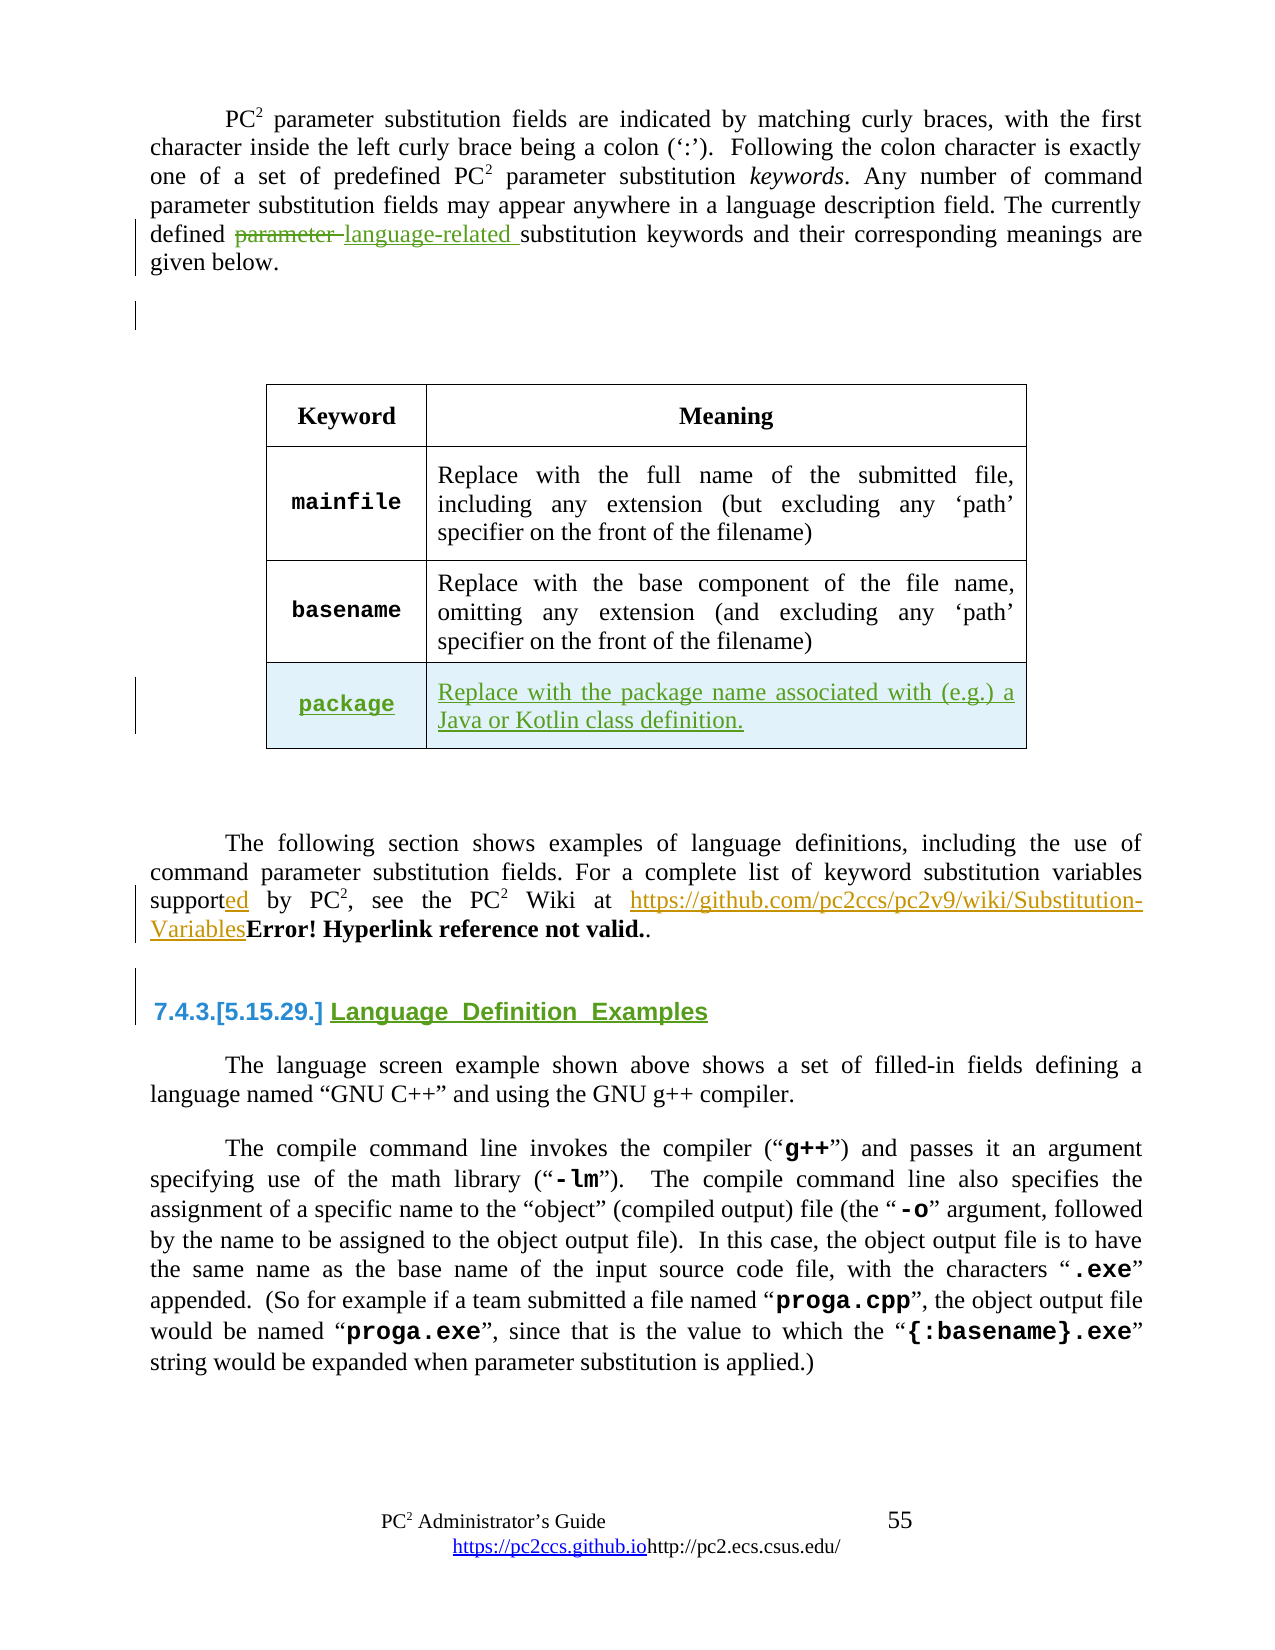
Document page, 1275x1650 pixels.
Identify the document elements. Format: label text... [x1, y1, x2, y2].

text The compile command line invokes the compiler (“g++”) and passes it an argument specifying use of the math library (“-lm”). The compile command line also specifies the assignment of a specific name to the “object” (compiled output) file (the “-o” argument, followed by the name to be assigned to the object output file). In this case, the object output file is to have the same name as the base name of the input source code file, with the characters “.exe” appended. (So for example if a team submitted a file named “proga.cpp”, the object output file would be named “proga.exe”, since that is the value to which the “{:basename}.exe” string would be expanded when parameter substitution is applied.) [150, 1133, 1143, 1375]
text PC2 parameter substitution fields are indicated by matching curly braces, with the first character inside the left curly brace being a colon (‘:’). Following the colon character is exactly one of a set of predefined PC2 parameter substitution keywords. Any number of command parameter substitution fields may appear anywhere in a language description field. The currently defined substitution keywords and their corresponding meanings are given below. [150, 104, 1143, 276]
table_cell Replace with the base component of the file name, omitting any extension (and excluding any ‘path’ specifier on the front of the filename) [427, 561, 1026, 662]
table_cell Replace with the full name of the submitted file, including any extension (but excluding any ‘path’ specifier on the front of the filename) [427, 447, 1026, 560]
table_header Keyword [267, 385, 426, 446]
table_cell basename [267, 561, 426, 662]
text The following section shows examples of language definitions, including the use of command parameter substitution fields. For a complete list of keyword substitution variables support by PC2, see the PC2 Wiki at Error! Hyperlink reference not valid.. [150, 828, 1143, 943]
table_cell mainfile [267, 447, 426, 560]
table_header Meaning [427, 385, 1026, 446]
list Language Definition Examples [154, 997, 1143, 1025]
text The language screen example shown above shows a set of filled-in fields defining a language named “GNU C++” and using the GNU g++ compiler. [150, 1050, 1143, 1108]
